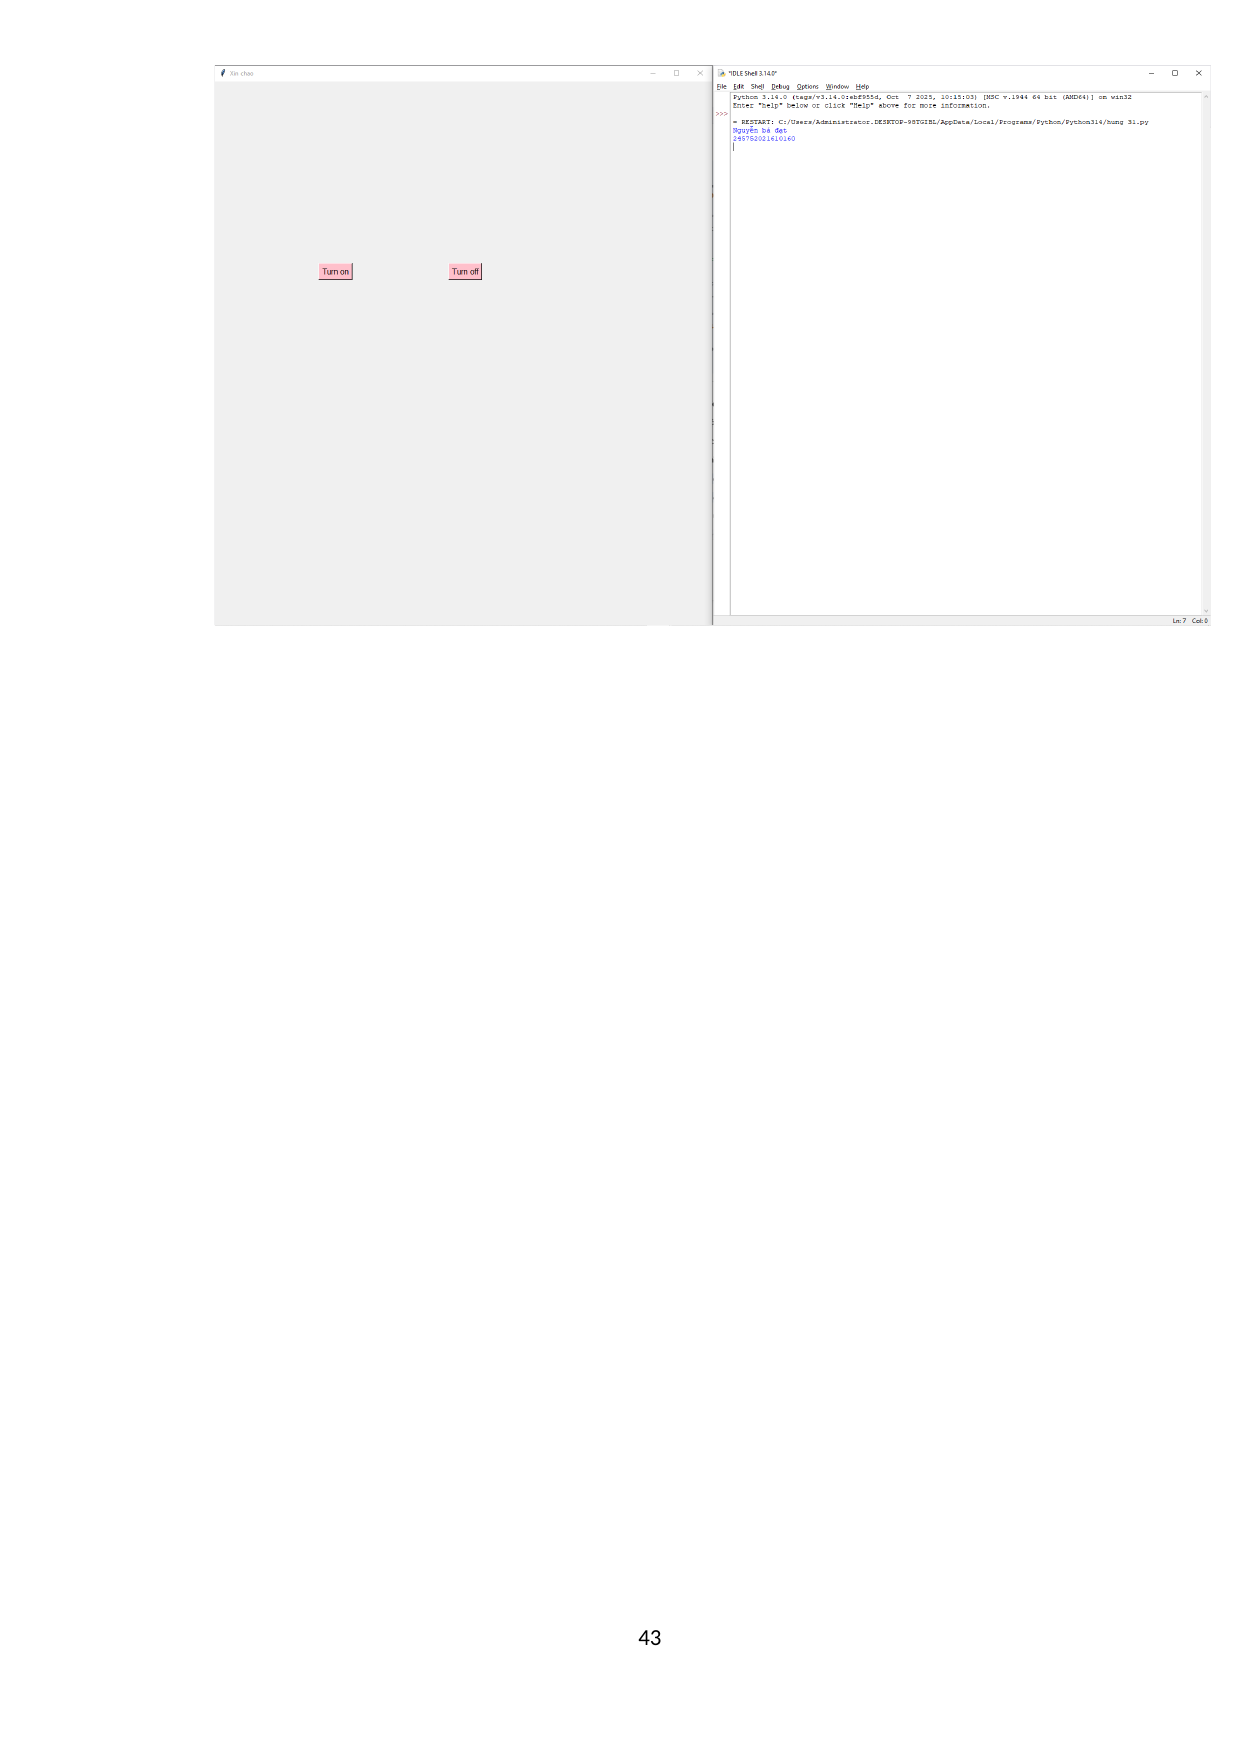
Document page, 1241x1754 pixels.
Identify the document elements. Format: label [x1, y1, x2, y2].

picture [214, 65, 1211, 626]
